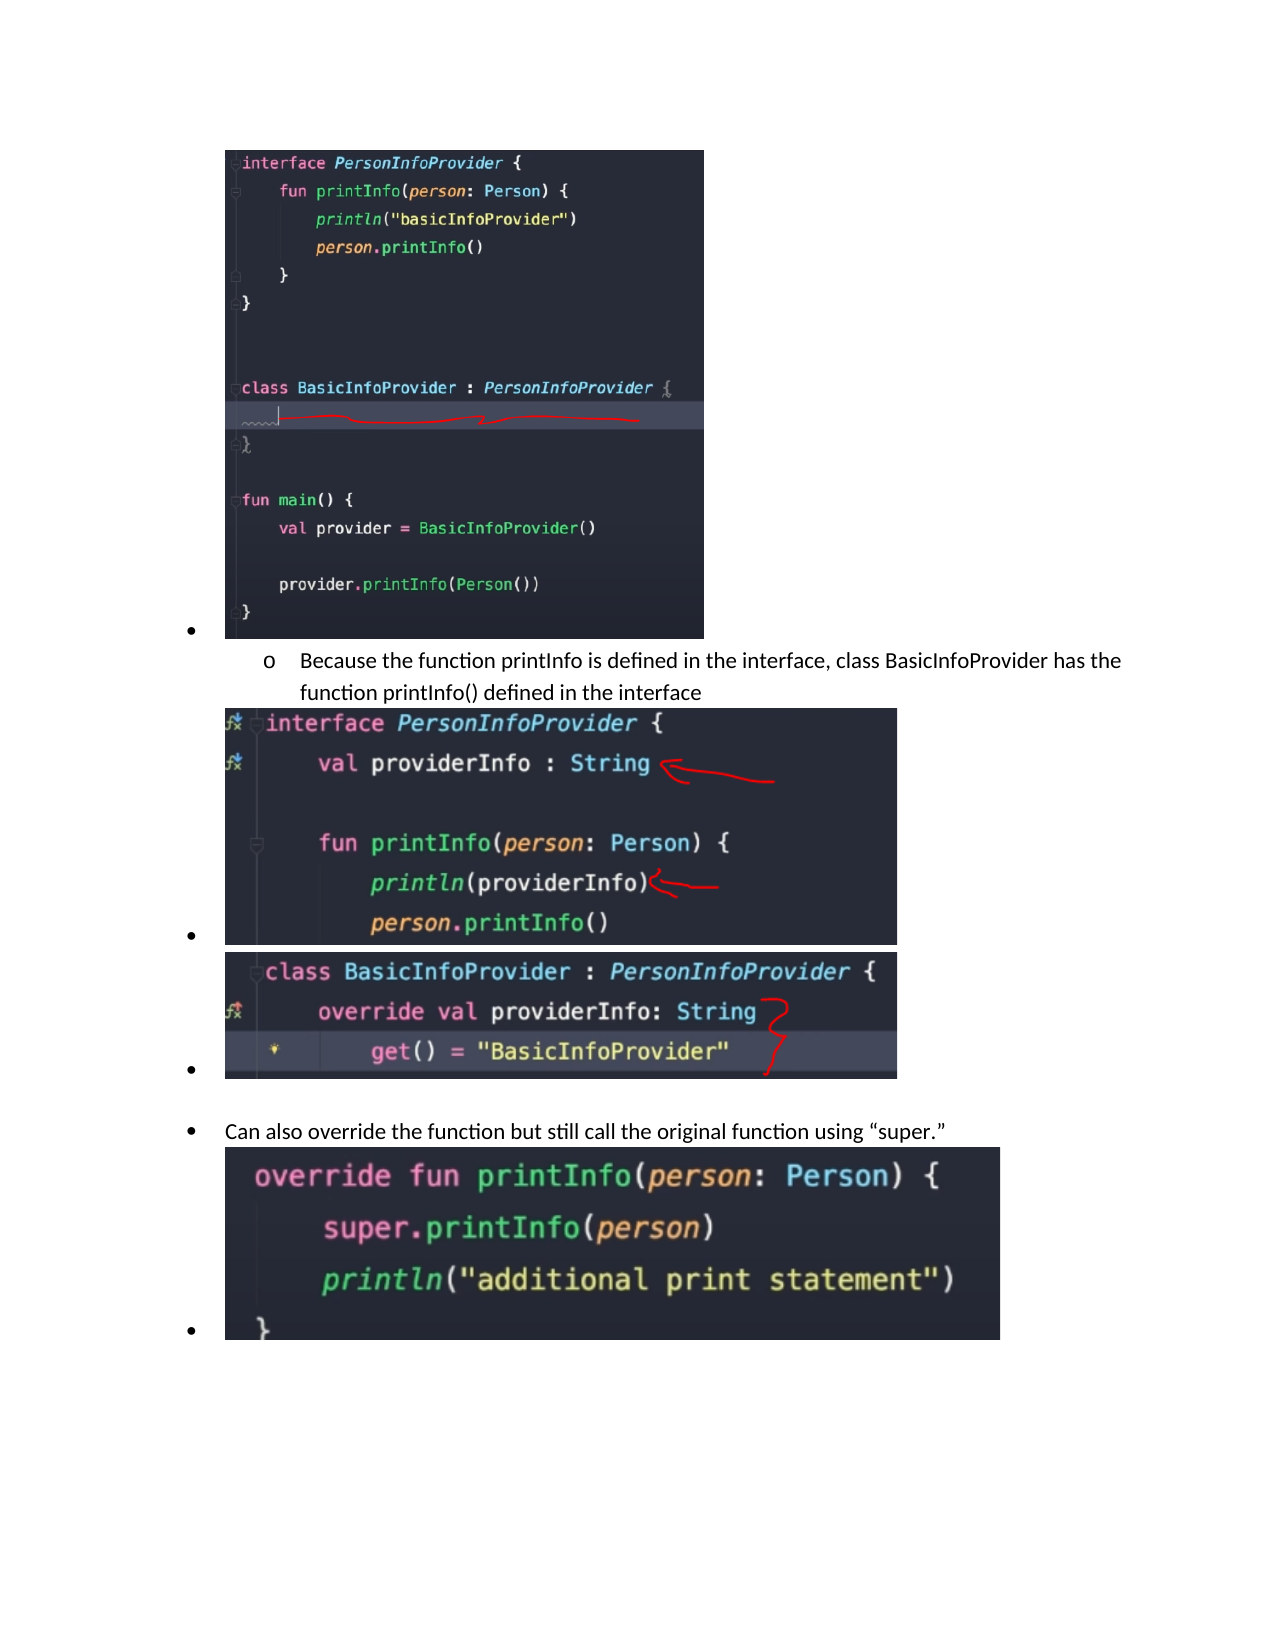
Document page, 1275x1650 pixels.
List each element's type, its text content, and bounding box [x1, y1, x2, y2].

list Because the function printInfo is defined in the interface, class BasicInfoProvider has the function printInfo() defined in the interface [262, 646, 1125, 706]
list Can also override the function but still call the original function using “super.” [187, 1117, 1125, 1145]
picture [225, 952, 898, 1079]
picture [225, 708, 898, 945]
picture [225, 1147, 1001, 1340]
picture [225, 150, 704, 639]
